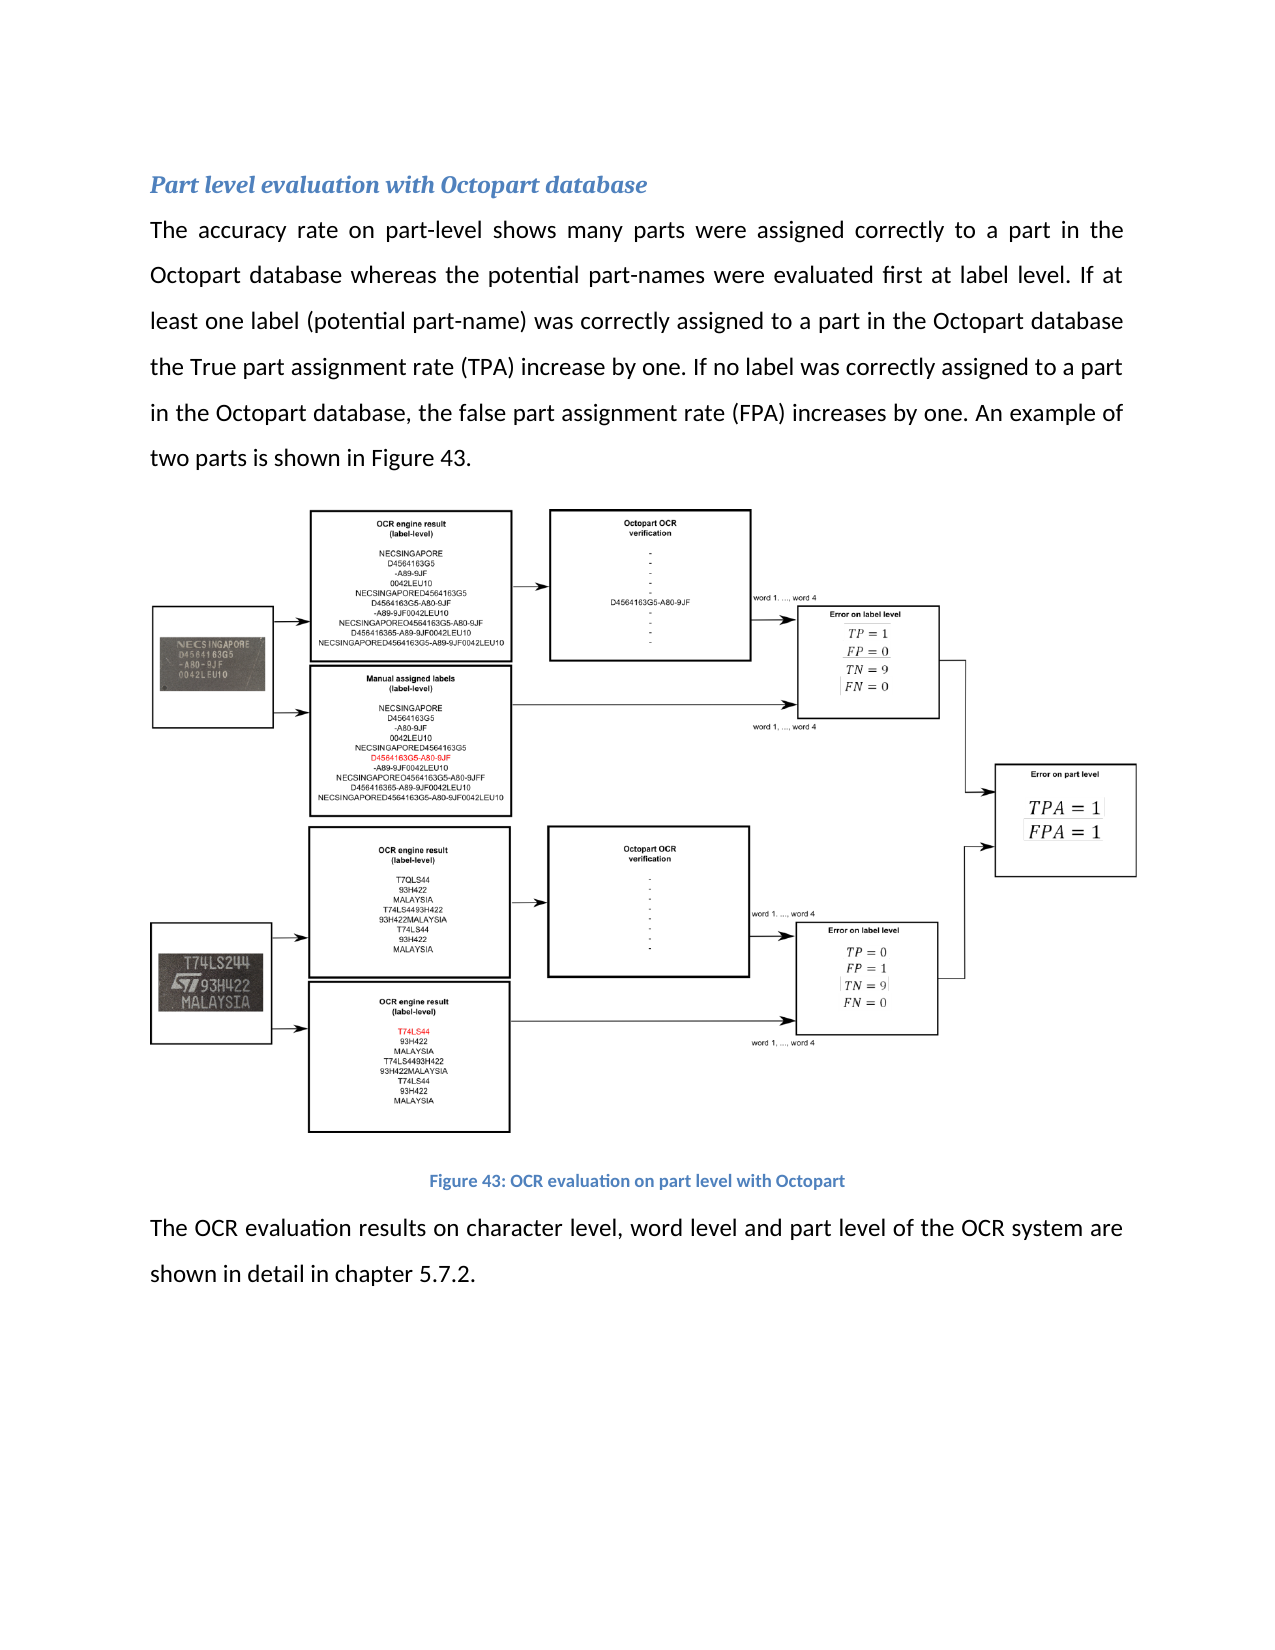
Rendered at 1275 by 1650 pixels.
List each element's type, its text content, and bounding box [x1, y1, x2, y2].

picture [150, 509, 1137, 1133]
subtitle Part level evaluation with Octopart database [150, 171, 1125, 199]
text The accuracy rate on part-level shows many parts were assigned correctly to a part in the Octopart database whereas the potential part-names were evaluated first at label level. If at least one label (potential part-name) was correctly assigned to a part in the Octopart database the True part assignment rate (TPA) increase by one. If no label was correctly assigned to a part in the Octopart database, the false part assignment rate (FPA) increases by one. An example of two parts is shown in Figure 45. [150, 214, 1125, 473]
text The OCR evaluation results on character level, word level and part level of the OCR system are shown in detail in chapter 5.7.2. [150, 1212, 1125, 1289]
